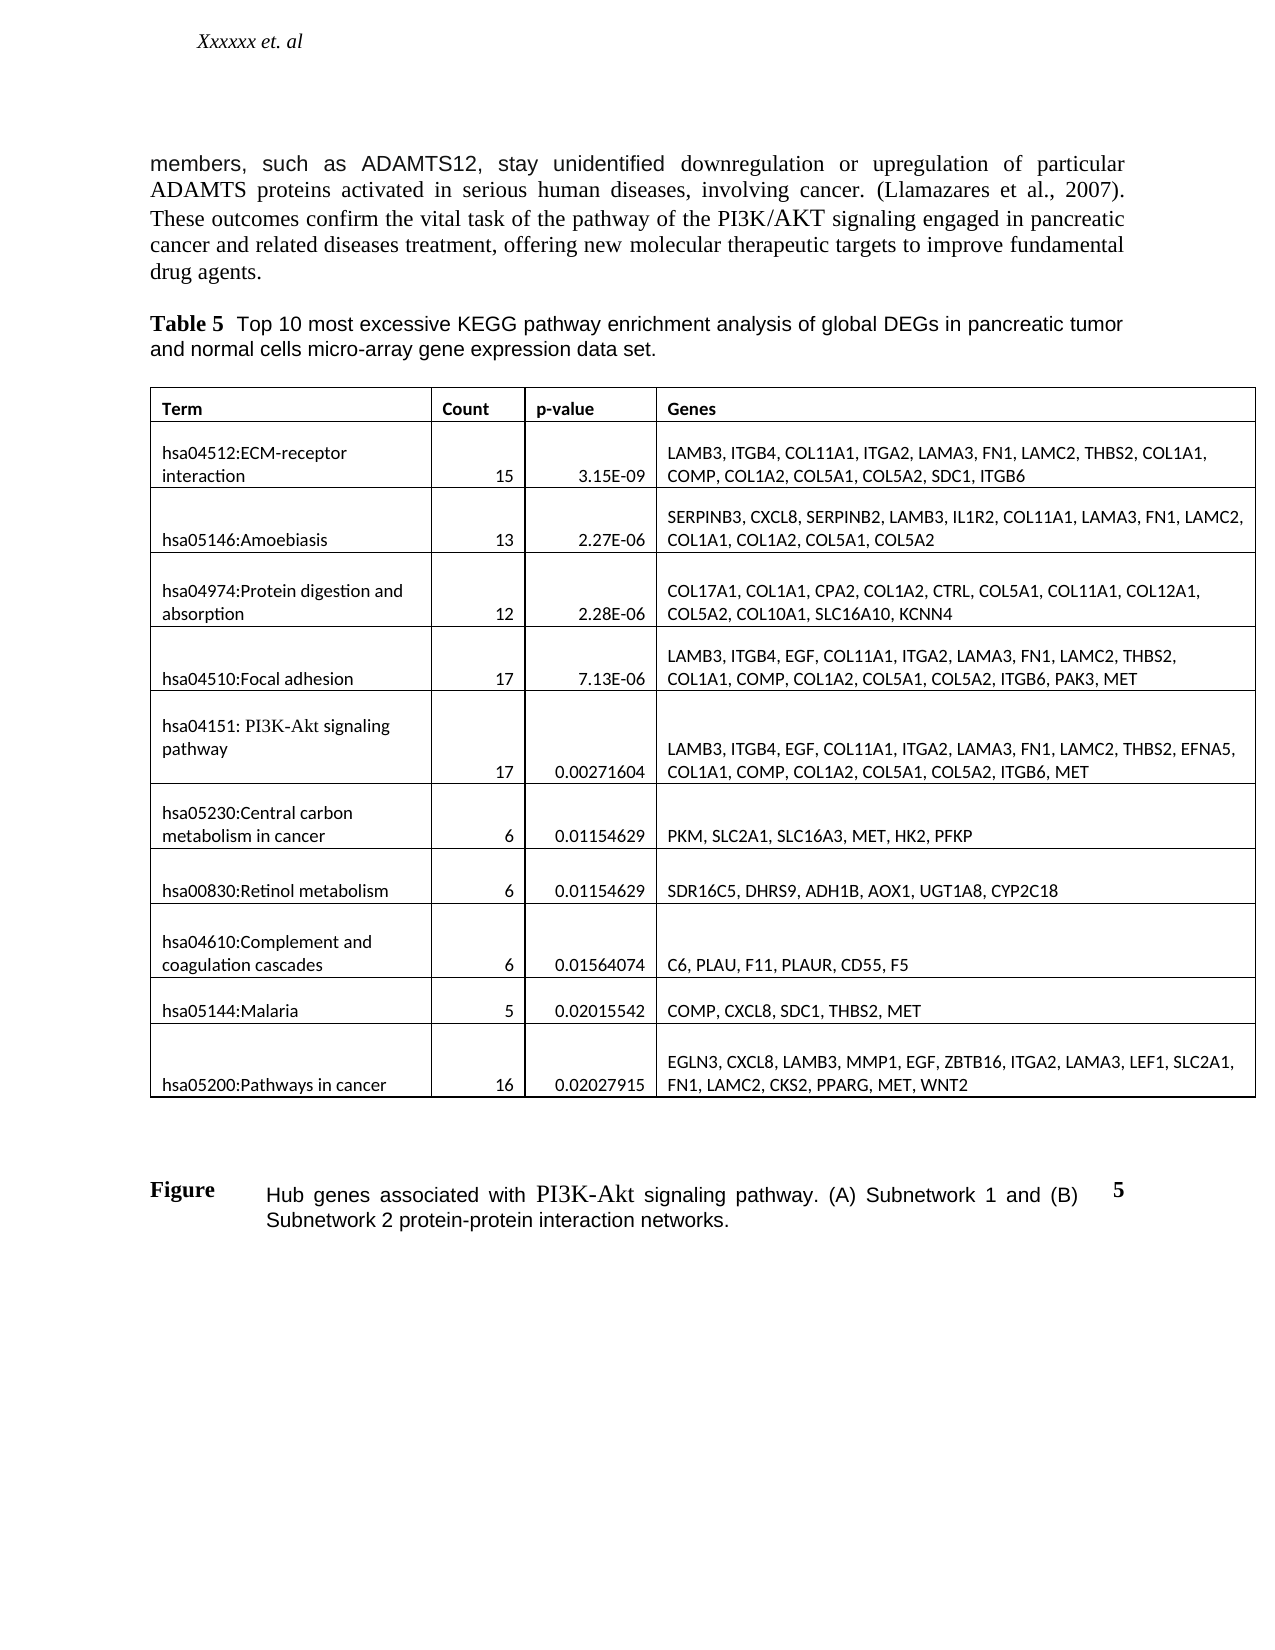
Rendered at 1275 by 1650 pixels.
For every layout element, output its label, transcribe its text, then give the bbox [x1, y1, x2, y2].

table_cell hsa05230:Central carbon metabolism in cancer [151, 784, 431, 847]
table_cell 15 [432, 422, 524, 487]
table_cell C6, PLAU, F11, PLAUR, CD55, F5 [657, 904, 1255, 977]
table_cell LAMB3, ITGB4, COL11A1, ITGA2, LAMA3, FN1, LAMC2, THBS2, COL1A1, COMP, COL1A2, COL5A1, COL5A2, SDC1, ITGB6 [657, 422, 1255, 487]
table_header p-value [526, 388, 656, 421]
table_cell hsa04510:Focal adhesion [151, 627, 431, 690]
table_cell EGLN3, CXCL8, LAMB3, MMP1, EGF, ZBTB16, ITGA2, LAMA3, LEF1, SLC2A1, FN1, LAMC2, CKS2, PPARG, MET, WNT2 [657, 1024, 1255, 1096]
table_cell hsa00830:Retinol metabolism [151, 849, 431, 903]
table_cell 6 [432, 904, 524, 977]
table_cell 2.27E-06 [526, 488, 656, 552]
table_cell 0.01154629 [526, 849, 656, 903]
table_cell hsa05200:Pathways in cancer [151, 1024, 431, 1096]
table_cell hsa04610:Complement and coagulation cascades [151, 904, 431, 977]
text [150, 150, 1125, 284]
table_cell 0.00271604 [526, 691, 656, 783]
table_cell SDR16C5, DHRS9, ADH1B, AOX1, UGT1A8, CYP2C18 [657, 849, 1255, 903]
table_header Count [432, 388, 524, 421]
table_cell COL17A1, COL1A1, CPA2, COL1A2, CTRL, COL5A1, COL11A1, COL12A1, COL5A2, COL10A1, SLC16A10, KCNN4 [657, 553, 1255, 626]
table_cell 3.15E-09 [526, 422, 656, 487]
table_cell 12 [432, 553, 524, 626]
table_cell 6 [432, 849, 524, 903]
table_cell SERPINB3, CXCL8, SERPINB2, LAMB3, IL1R2, COL11A1, LAMA3, FN1, LAMC2, COL1A1, COL1A2, COL5A1, COL5A2 [657, 488, 1255, 552]
table_cell 13 [432, 488, 524, 552]
table_cell 17 [432, 627, 524, 690]
table_cell PKM, SLC2A1, SLC16A3, MET, HK2, PFKP [657, 784, 1255, 847]
table_cell 6 [432, 784, 524, 847]
table_cell 0.02027915 [526, 1024, 656, 1096]
table_cell 7.13E-06 [526, 627, 656, 690]
table_cell 0.01154629 [526, 784, 656, 847]
table_cell hsa04974:Protein digestion and absorption [151, 553, 431, 626]
text Table 5 Top 10 most excessive KEGG pathway enrichment analysis of global DEGs in pancreatic tumor and normal cells micro-array gene expression data set. [150, 311, 1125, 361]
table_cell hsa05146:Amoebiasis [151, 488, 431, 552]
table_cell LAMB3, ITGB4, EGF, COL11A1, ITGA2, LAMA3, FN1, LAMC2, THBS2, EFNA5, COL1A1, COMP, COL1A2, COL5A1, COL5A2, ITGB6, MET [657, 691, 1255, 783]
table_header Genes [657, 388, 1255, 421]
table_cell 0.02015542 [526, 978, 656, 1022]
table_cell 17 [432, 691, 524, 783]
text Figure 5 [150, 1176, 1125, 1203]
table_header Term [151, 388, 431, 421]
table_cell 2.28E-06 [526, 553, 656, 626]
table_cell hsa05144:Malaria [151, 978, 431, 1022]
table_cell hsa04512:ECM-receptor interaction [151, 422, 431, 487]
table_cell 0.01564074 [526, 904, 656, 977]
table_cell LAMB3, ITGB4, EGF, COL11A1, ITGA2, LAMA3, FN1, LAMC2, THBS2, COL1A1, COMP, COL1A2, COL5A1, COL5A2, ITGB6, PAK3, MET [657, 627, 1255, 690]
table_cell COMP, CXCL8, SDC1, THBS2, MET [657, 978, 1255, 1022]
table_cell 5 [432, 978, 524, 1022]
table_cell 16 [432, 1024, 524, 1096]
table_cell hsa04151: PI3K-Akt signaling pathway [151, 691, 431, 783]
